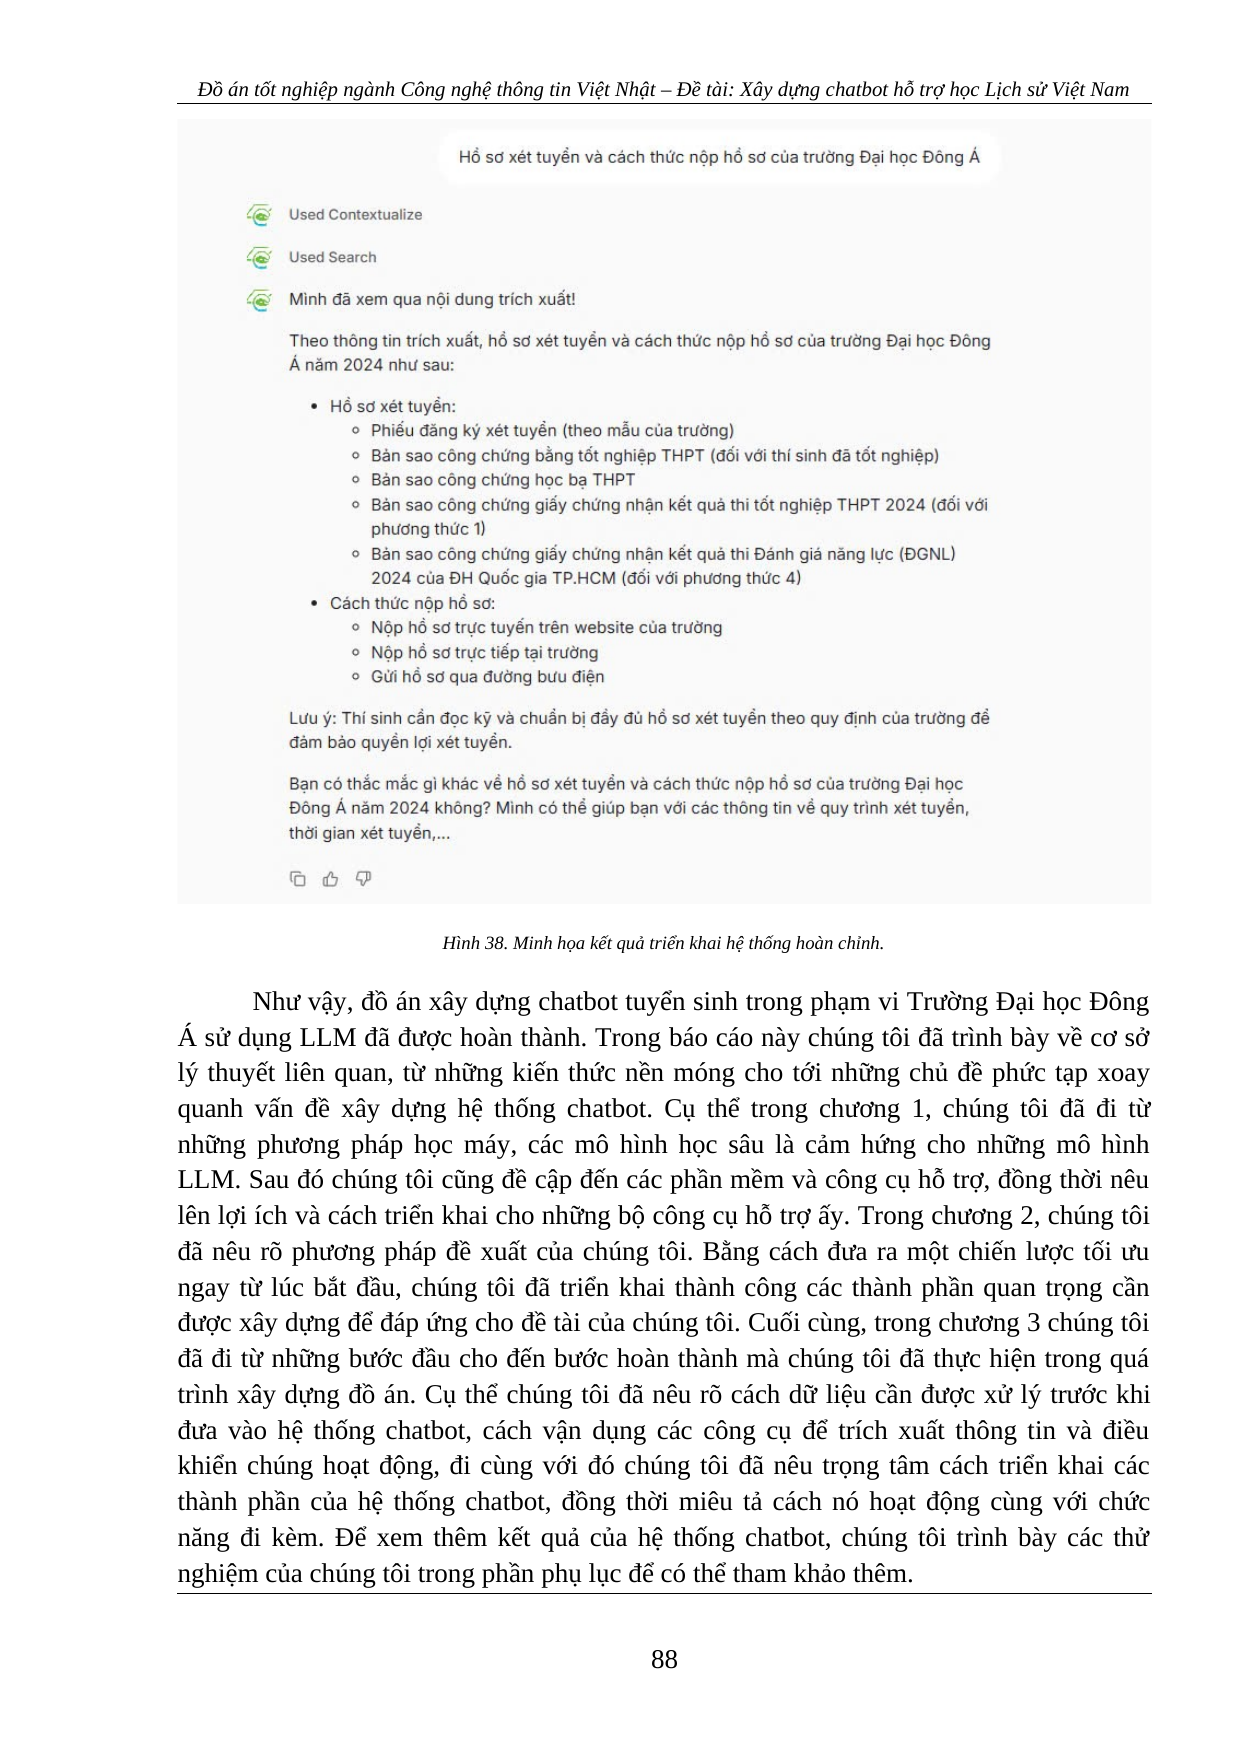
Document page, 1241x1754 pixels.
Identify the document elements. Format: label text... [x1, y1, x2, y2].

picture [177, 119, 1152, 904]
text Như vậy, đồ án xây dựng chatbot tuyển sinh trong phạm vi Trường Đại học Đông Á sử dụng LLM đã được hoàn thành. Trong báo cáo này chúng tôi đã trình bày về cơ sở lý thuyết liên quan, từ những kiến thức nền móng cho tới những chủ đề phức tạp xoay quanh vấn đề xây dựng hệ thống chatbot. Cụ thể trong chương 1, chúng tôi đã đi từ những phương pháp học máy, các mô hình học sâu là cảm hứng cho những mô hình LLM. Sau đó chúng tôi cũng đề cập đến các phần mềm và công cụ hỗ trợ, đồng thời nêu lên lợi ích và cách triển khai cho những bộ công cụ hỗ trợ ấy. Trong chương 2, chúng tôi đã nêu rõ phương pháp đề xuất của chúng tôi. Bằng cách đưa ra một chiến lược tối ưu ngay từ lúc bắt đầu, chúng tôi đã triển khai thành công các thành phần quan trọng cần được xây dựng để đáp ứng cho đề tài của chúng tôi. Cuối cùng, trong chương 3 chúng tôi đã đi từ những bước đầu cho đến bước hoàn thành mà chúng tôi đã thực hiện trong quá trình xây dựng đồ án. Cụ thể chúng tôi đã nêu rõ cách dữ liệu cần được xử lý trước khi đưa vào hệ thống chatbot, cách vận dụng các công cụ để trích xuất thông tin và điều khiển chúng hoạt động, đi cùng với đó chúng tôi đã nêu trọng tâm cách triển khai các thành phần của hệ thống chatbot, đồng thời miêu tả cách nó hoạt động cùng với chức năng đi kèm. Để xem thêm kết quả của hệ thống chatbot, chúng tôi trình bày các thử nghiệm của chúng tôi trong phần phụ lục để có thể tham khảo thêm. [177, 985, 1152, 1588]
